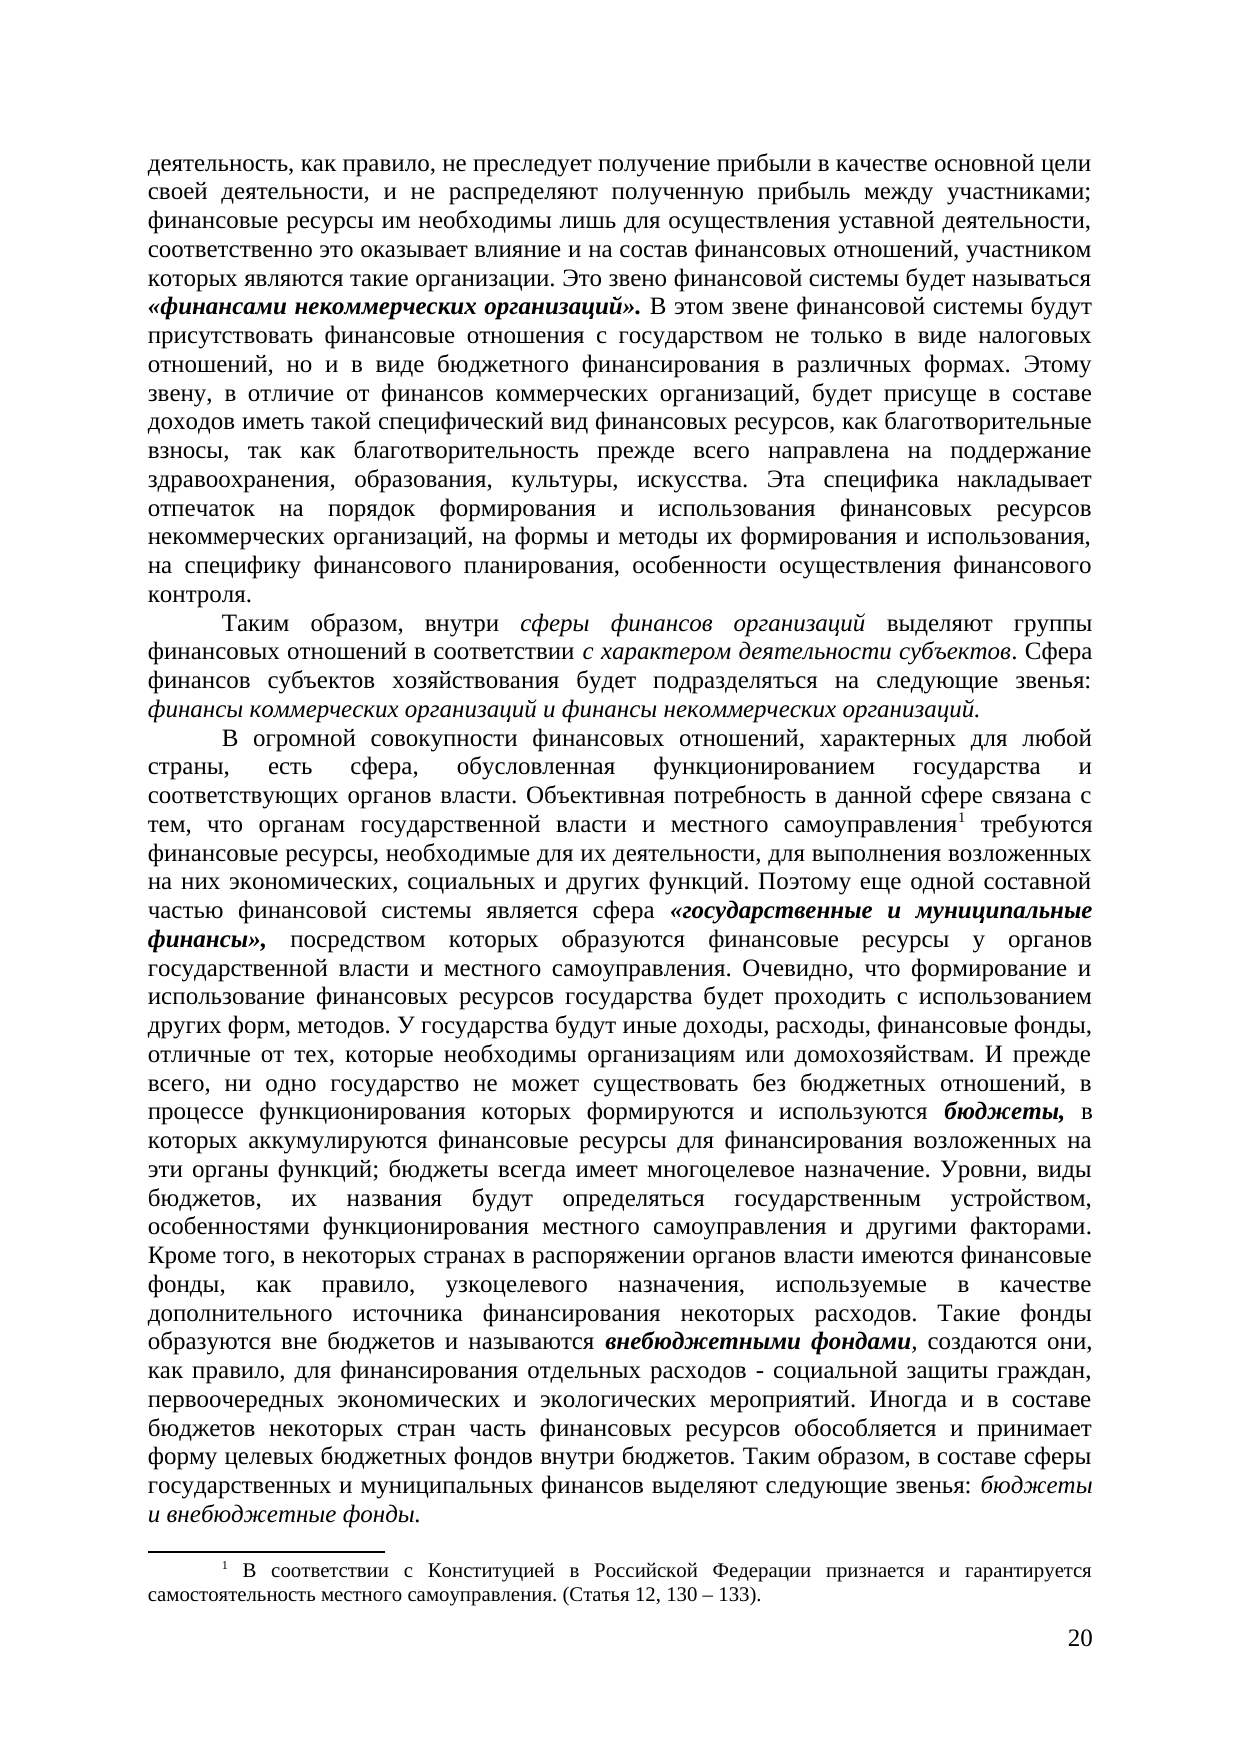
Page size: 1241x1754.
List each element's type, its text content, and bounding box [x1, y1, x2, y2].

text Таким образом, внутри сферы финансов организаций выделяют группы финансовых отношений в соответствии с характером деятельности субъектов. Сфера финансов субъектов хозяйствования будет подразделяться на следующие звенья: финансы коммерческих организаций и финансы некоммерческих организаций. [148, 608, 1092, 723]
text В огромной совокупности финансовых отношений, характерных для любой страны, есть сфера, обусловленная функционированием государства и соответствующих органов власти. Объективная потребность в данной сфере связана с тем, что органам государственной власти и местного самоуправления требуются финансовые ресурсы, необходимые для их деятельности, для выполнения возложенных на них экономических, социальных и других функций. Поэтому еще одной составной частью финансовой системы является сфера «государственные и муниципальные финансы», посредством которых образуются финансовые ресурсы у органов государственной власти и местного самоуправления. Очевидно, что формирование и использование финансовых ресурсов государства будет проходить с использованием других форм, методов. У государства будут иные доходы, расходы, финансовые фонды, отличные от тех, которые необходимы организациям или домохозяйствам. И прежде всего, ни одно государство не может существовать без бюджетных отношений, в процессе функционирования которых формируются и используются бюджеты, в которых аккумулируются финансовые ресурсы для финансирования возложенных на эти органы функций; бюджеты всегда имеет многоцелевое назначение. Уровни, виды бюджетов, их названия будут определяться государственным устройством, особенностями функционирования местного самоуправления и другими факторами. Кроме того, в некоторых странах в распоряжении органов власти имеются финансовые фонды, как правило, узкоцелевого назначения, используемые в качестве дополнительного источника финансирования некоторых расходов. Такие фонды образуются вне бюджетов и называются внебюджетными фондами, создаются они, как правило, для финансирования отдельных расходов - социальной защиты граждан, первоочередных экономических и экологических мероприятий. Иногда и в составе бюджетов некоторых стран часть финансовых ресурсов обособляется и принимает форму целевых бюджетных фондов внутри бюджетов. Таким образом, в составе сферы государственных и муниципальных финансов выделяют следующие звенья: бюджеты и внебюджетные фонды. [148, 723, 1092, 1528]
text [148, 148, 1092, 608]
